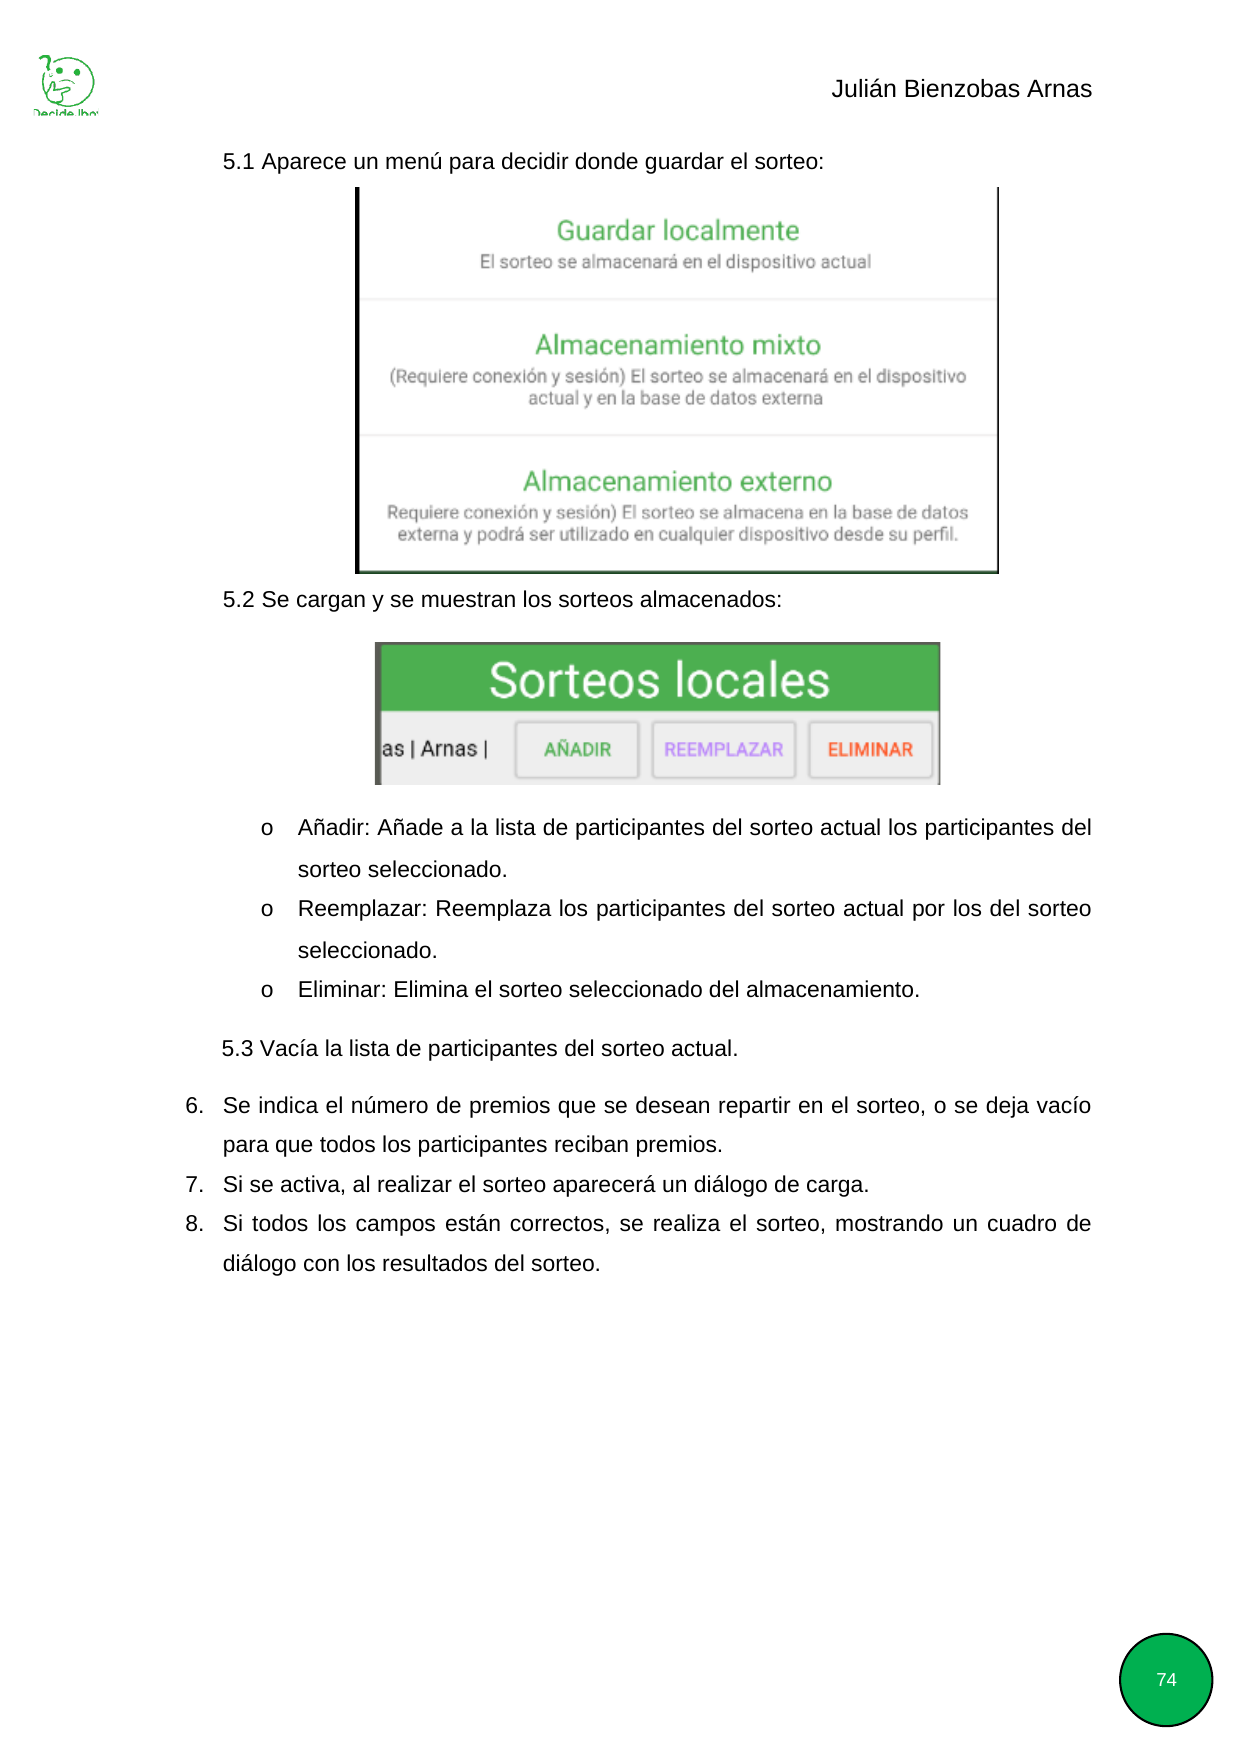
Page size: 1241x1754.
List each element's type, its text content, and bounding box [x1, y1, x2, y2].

list Si se activa, al realizar el sorteo aparecerá un diálogo de carga. [185, 1171, 1092, 1197]
picture [355, 187, 999, 574]
list Añadir: Añade a la lista de participantes del sorteo actual los participantes del sorteo seleccionado. [260, 814, 1092, 882]
list Eliminar: Elimina el sorteo seleccionado del almacenamiento. [260, 976, 1092, 1004]
picture [374, 642, 941, 785]
text 5.3 Vacía la lista de participantes del sorteo actual. [148, 1035, 1092, 1062]
list Se cargan y se muestran los sorteos almacenados: [223, 586, 1092, 613]
picture [32, 55, 99, 114]
list Se indica el número de premios que se desean repartir en el sorteo, o se deja vacío para que todos los participantes reciban premios. [185, 1092, 1092, 1157]
list Aparece un menú para decidir donde guardar el sorteo: [223, 148, 1092, 174]
list Si todos los campos están correctos, se realiza el sorteo, mostrando un cuadro de diálogo con los resultados del sorteo. [185, 1210, 1092, 1276]
list Reemplazar: Reemplaza los participantes del sorteo actual por los del sorteo seleccionado. [260, 895, 1092, 963]
